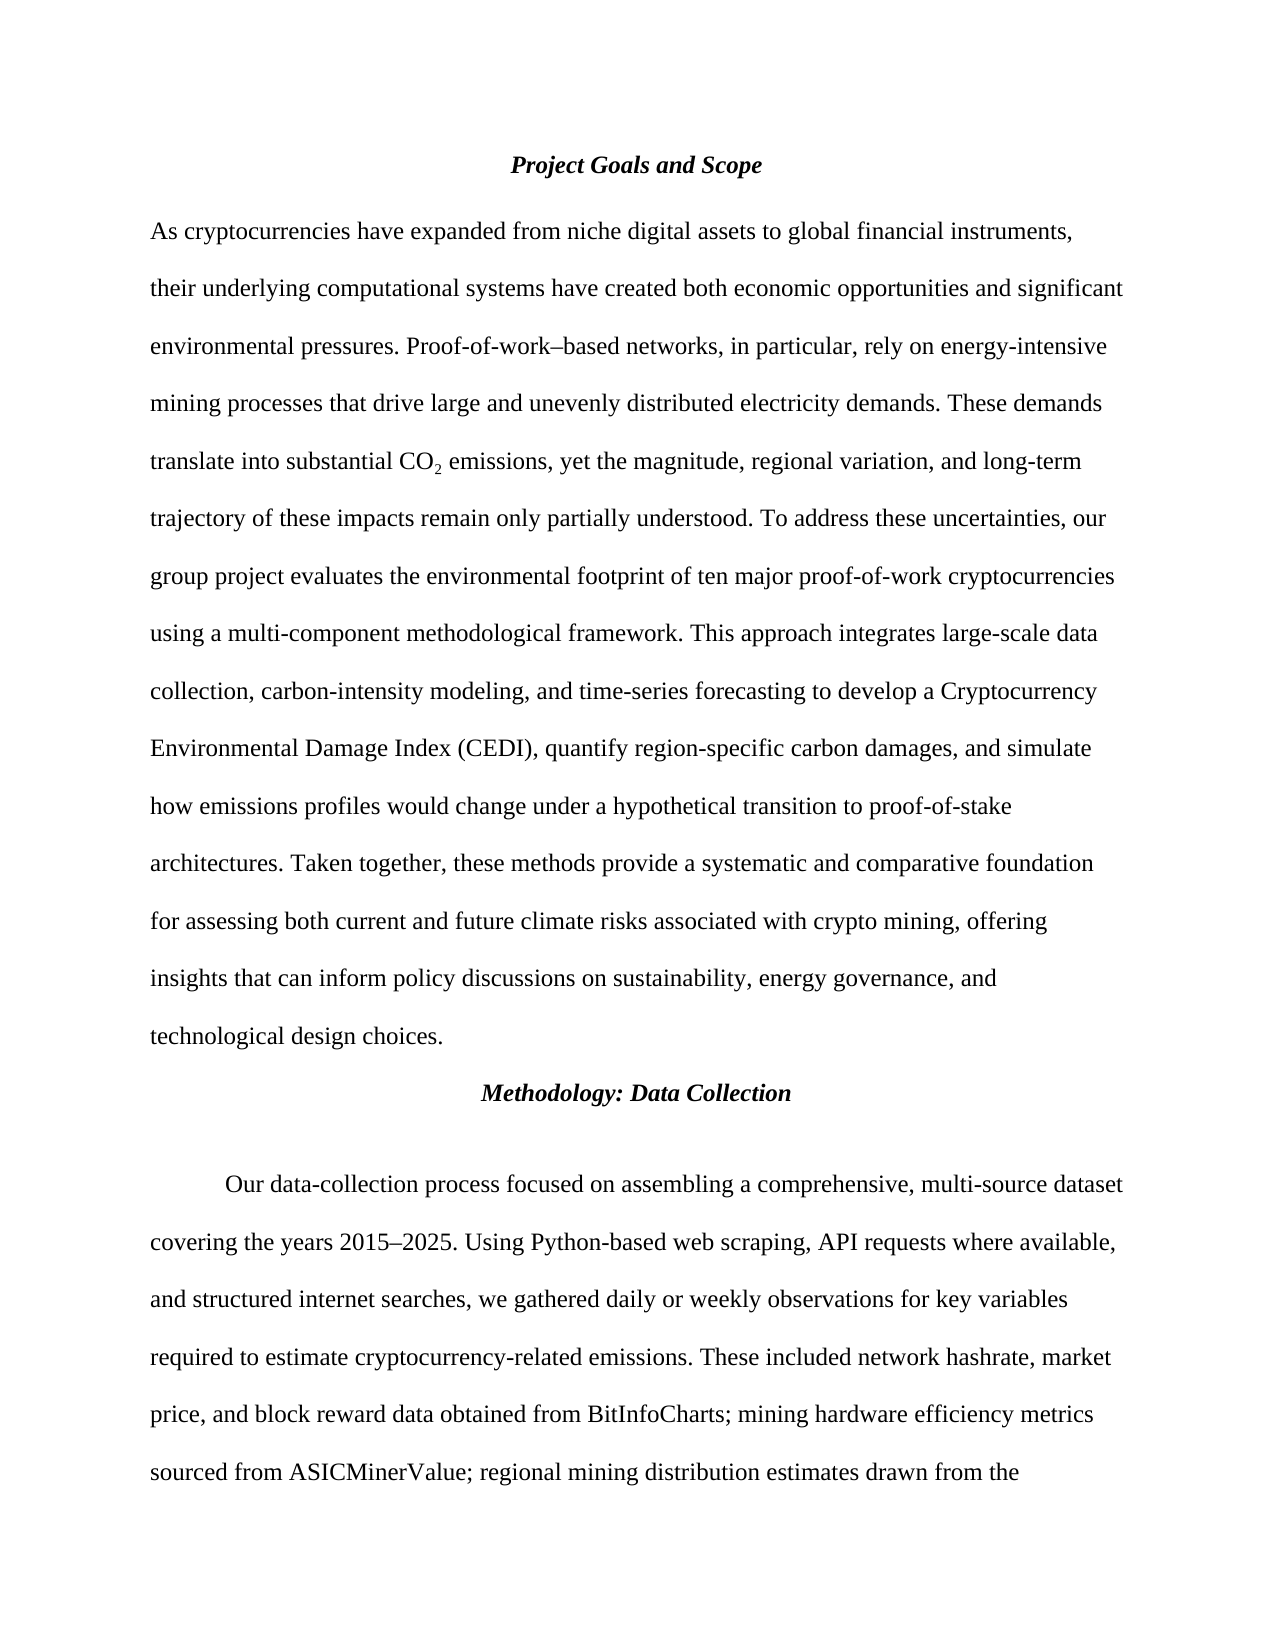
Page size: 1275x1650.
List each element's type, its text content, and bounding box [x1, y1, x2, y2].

text As cryptocurrencies have expanded from niche digital assets to global financial instruments, their underlying computational systems have created both economic opportunities and significant environmental pressures. Proof-of-work–based networks, in particular, rely on energy-intensive mining processes that drive large and unevenly distributed electricity demands. These demands translate into substantial CO₂ emissions, yet the magnitude, regional variation, and long-term trajectory of these impacts remain only partially understood. To address these uncertainties, our group project evaluates the environmental footprint of ten major proof-of-work cryptocurrencies using a multi-component methodological framework. This approach integrates large-scale data collection, carbon-intensity modeling, and time-series forecasting to develop a Cryptocurrency Environmental Damage Index (CEDI), quantify region-specific carbon damages, and simulate how emissions profiles would change under a hypothetical transition to proof-of-stake architectures. Taken together, these methods provide a systematic and comparative foundation for assessing both current and future climate risks associated with crypto mining, offering insights that can inform policy discussions on sustainability, energy governance, and technological design choices. [150, 216, 1125, 1050]
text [150, 1169, 1125, 1485]
subtitle Methodology: Data Collection [150, 1078, 1125, 1107]
subtitle Project Goals and Scope [150, 150, 1125, 179]
